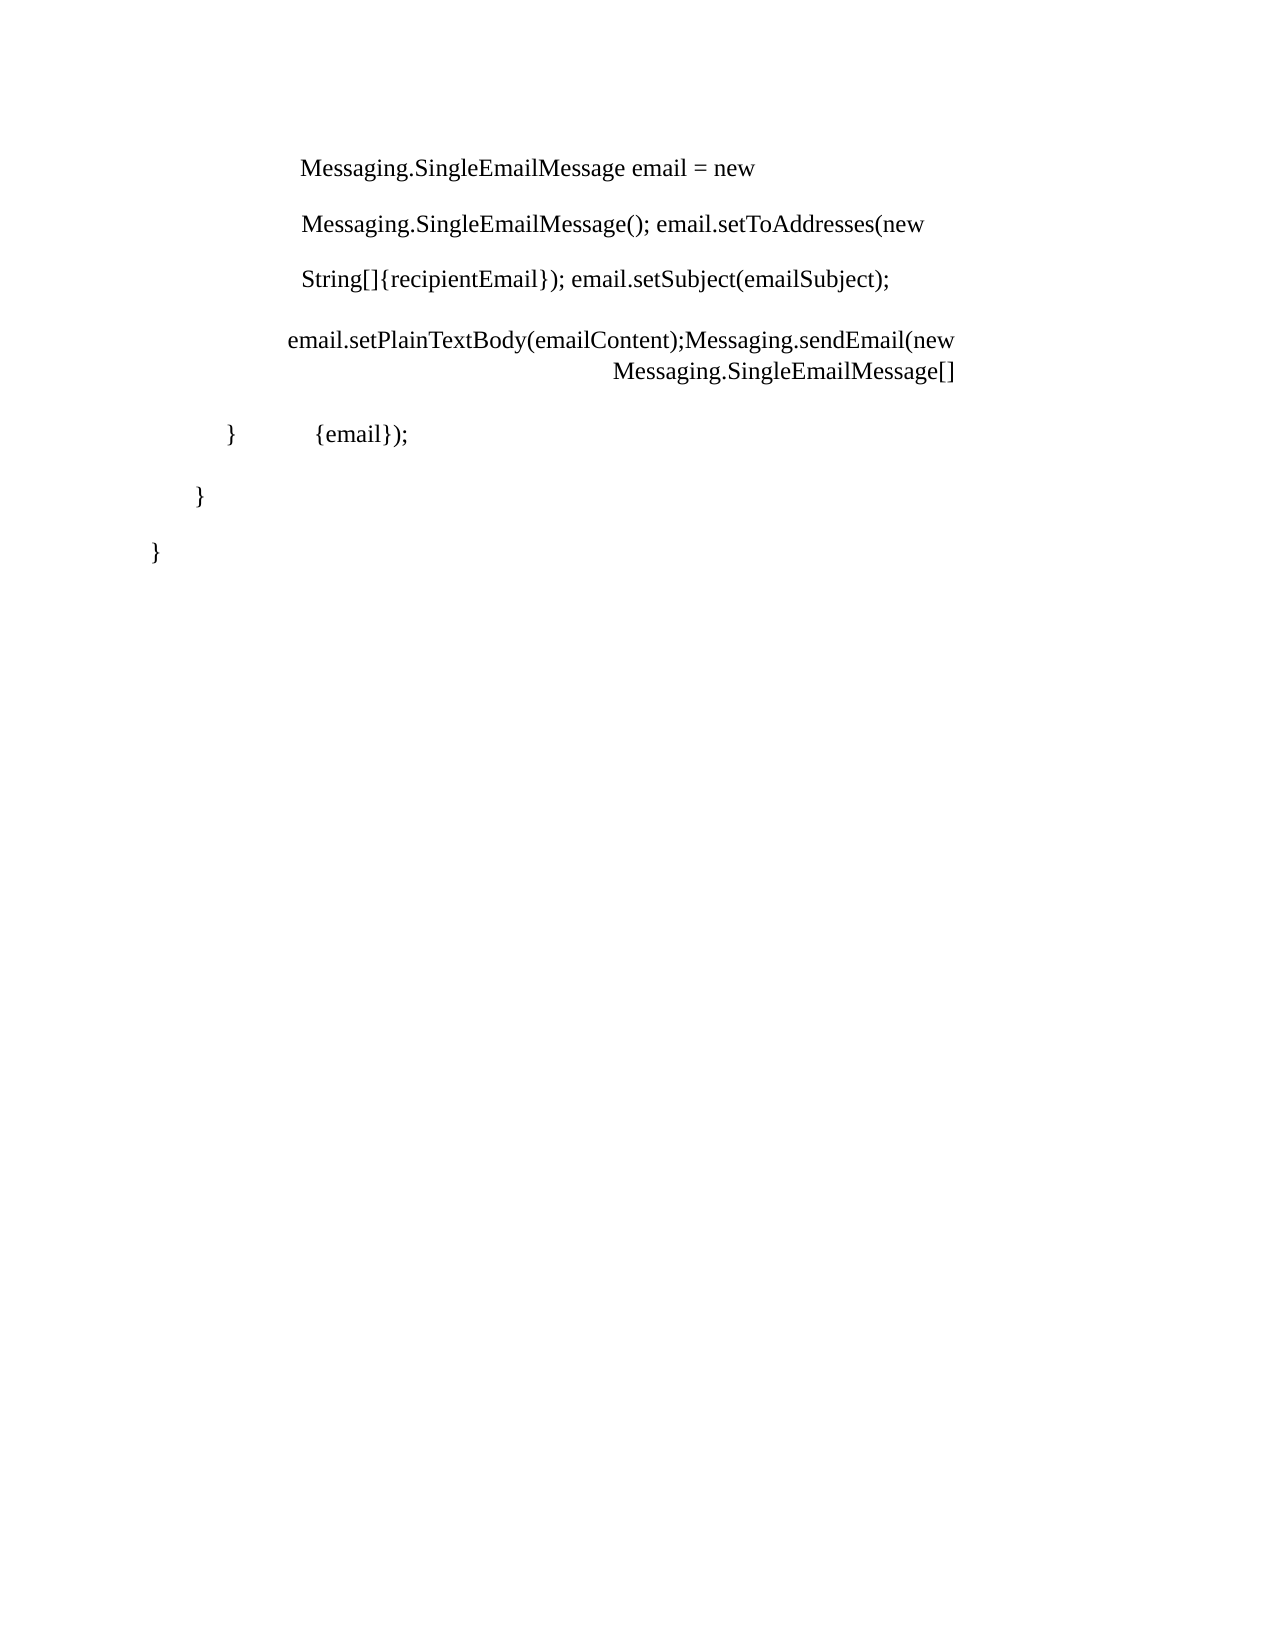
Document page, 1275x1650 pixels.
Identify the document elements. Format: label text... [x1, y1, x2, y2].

text email.setPlainTextBody(emailContent);Messaging.sendEmail(new Messaging.SingleEmailMessage[] [148, 325, 955, 384]
text } [148, 481, 1137, 510]
text } {email}); [148, 419, 1137, 448]
text Messaging.SingleEmailMessage email = new Messaging.SingleEmailMessage(); email.setToAddresses(new String[]{recipientEmail}); email.setSubject(emailSubject); [300, 153, 944, 293]
text } [149, 537, 1137, 566]
